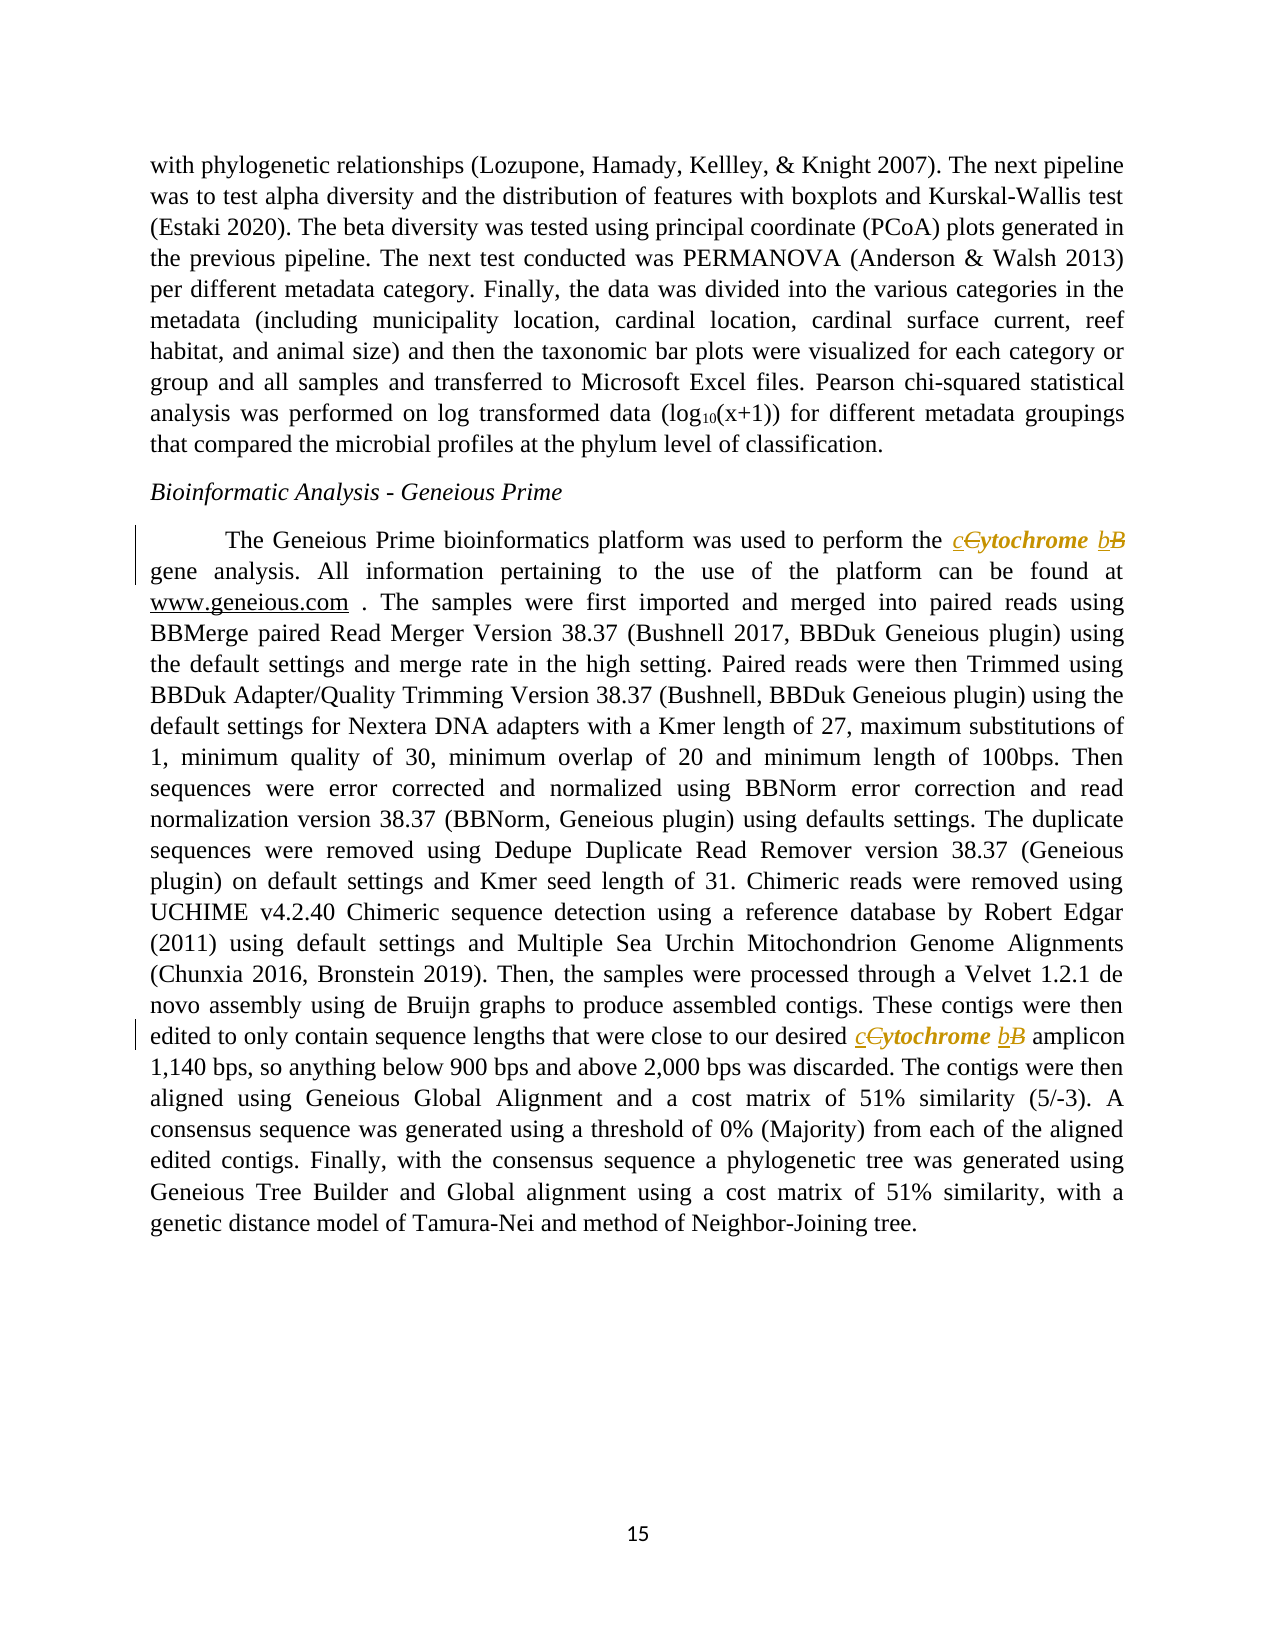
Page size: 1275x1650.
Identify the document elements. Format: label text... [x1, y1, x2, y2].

text The Geneious Prime bioinformatics platform was used to perform the ytochrome gene analysis. All information pertaining to the use of the platform can be found at www.geneious.com . The samples were first imported and merged into paired reads using BBMerge paired Read Merger Version 38.37 (Bushnell 2017, BBDuk Geneious plugin) using the default settings and merge rate in the high setting. Paired reads were then Trimmed using BBDuk Adapter/Quality Trimming Version 38.37 (Bushnell, BBDuk Geneious plugin) using the default settings for Nextera DNA adapters with a Kmer length of 27, maximum substitutions of 1, minimum quality of 30, minimum overlap of 20 and minimum length of 100bps. Then sequences were error corrected and normalized using BBNorm error correction and read normalization version 38.37 (BBNorm, Geneious plugin) using defaults settings. The duplicate sequences were removed using Dedupe Duplicate Read Remover version 38.37 (Geneious plugin) on default settings and Kmer seed length of 31. Chimeric reads were removed using UCHIME v4.2.40 Chimeric sequence detection using a reference database by Robert Edgar (2011) using default settings and Multiple Sea Urchin Mitochondrion Genome Alignments (Chunxia 2016, Bronstein 2019). Then, the samples were processed through a Velvet 1.2.1 de novo assembly using de Bruijn graphs to produce assembled contigs. These contigs were then edited to only contain sequence lengths that were close to our desired ytochrome amplicon 1,140 bps, so anything below 900 bps and above 2,000 bps was discarded. The contigs were then aligned using Geneious Global Alignment and a cost matrix of 51% similarity (5/-3). A consensus sequence was generated using a threshold of 0% (Majority) from each of the aligned edited contigs. Finally, with the consensus sequence a phylogenetic tree was generated using Geneious Tree Builder and Global alignment using a cost matrix of 51% similarity, with a genetic distance model of Tamura-Nei and method of Neighbor-Joining tree. [150, 525, 1125, 1236]
text Bioinformatic Analysis - Geneious Prime [150, 477, 1125, 506]
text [150, 150, 1125, 458]
